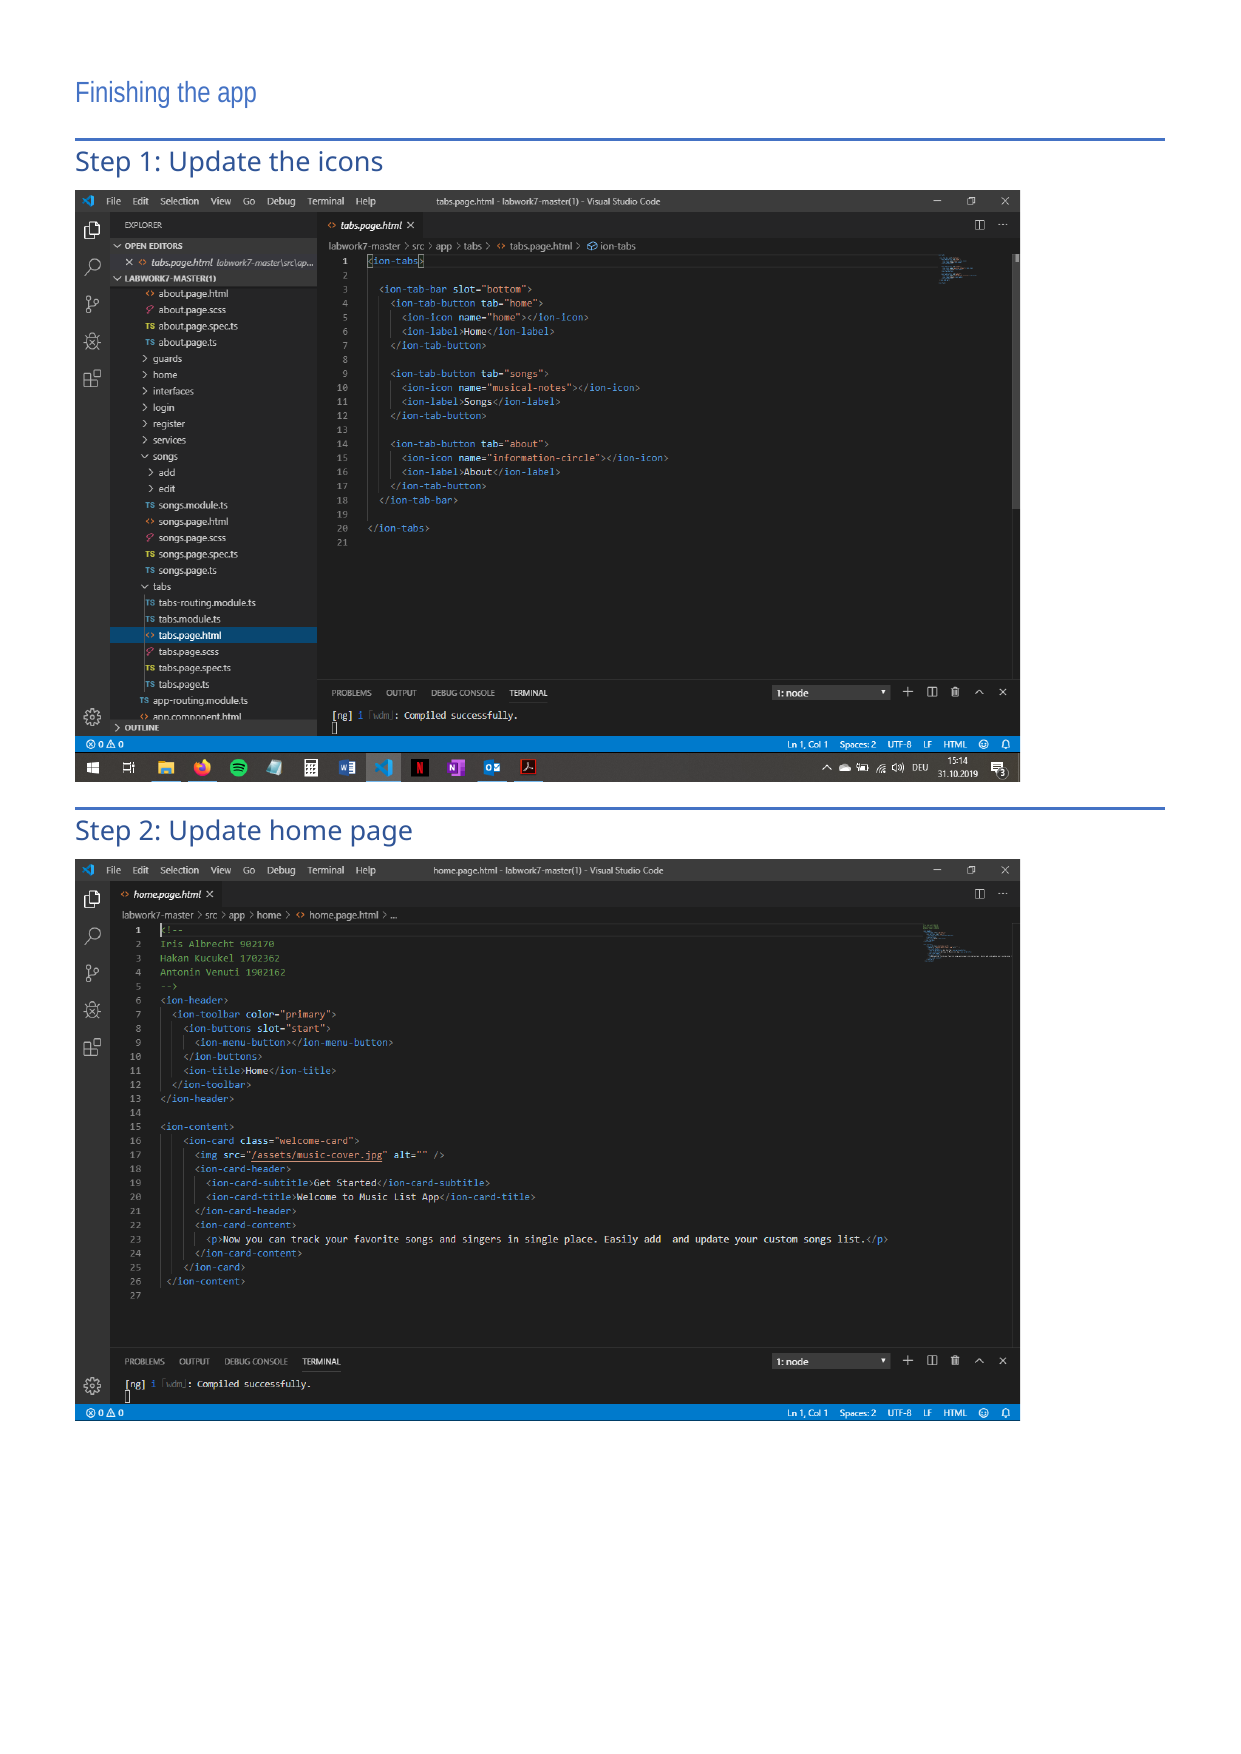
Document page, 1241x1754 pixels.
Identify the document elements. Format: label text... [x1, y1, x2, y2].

picture [75, 190, 1021, 782]
subtitle Step 1: Update the icons [75, 141, 1165, 180]
picture [75, 859, 1021, 1421]
subtitle Finishing the app [75, 75, 1165, 108]
subtitle Step 2: Update home page [75, 810, 1165, 849]
